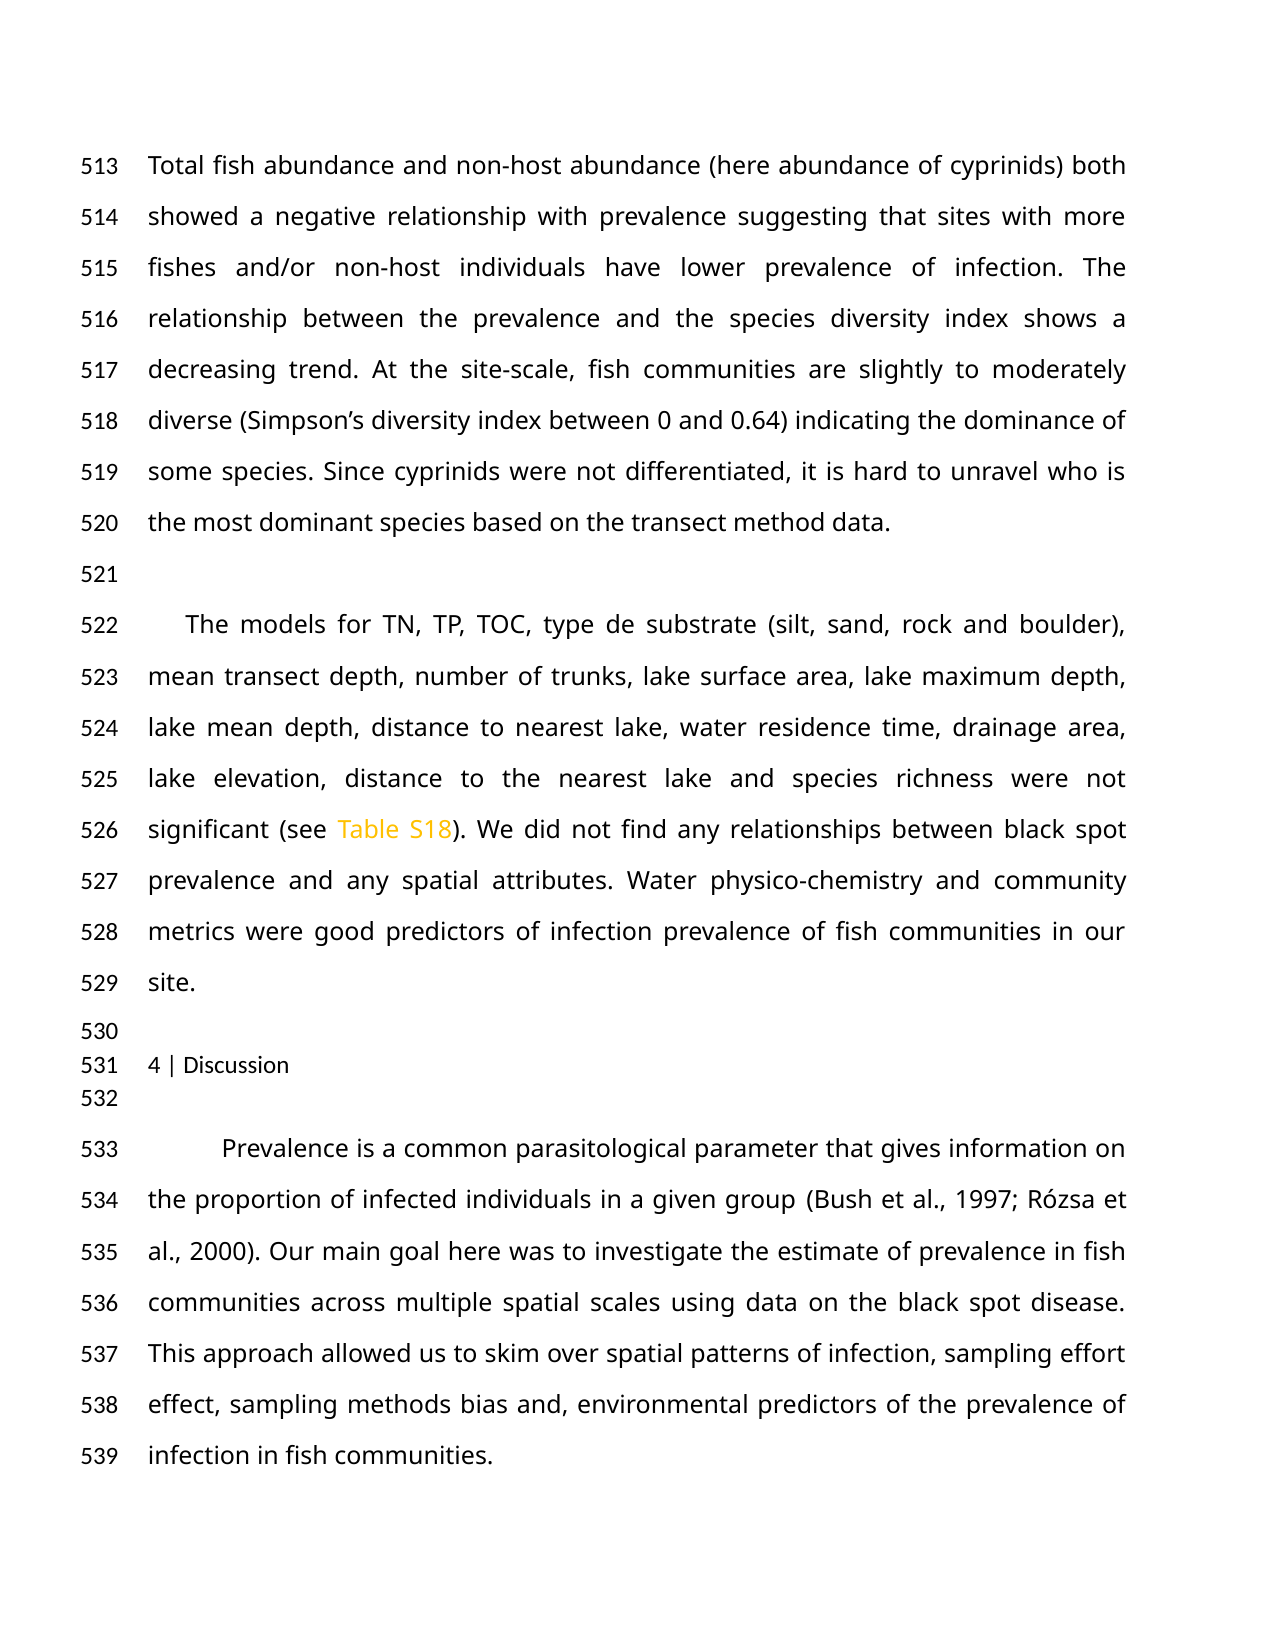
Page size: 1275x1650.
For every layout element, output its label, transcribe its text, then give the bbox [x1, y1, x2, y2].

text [148, 148, 1127, 539]
text Prevalence is a common parasitological parameter that gives information on the proportion of infected individuals in a given group (Bush et al., 1997; Rózsa et al., 2000). Our main goal here was to investigate the estimate of prevalence in fish communities across multiple spatial scales using data on the black spot disease. This approach allowed us to skim over spatial patterns of infection, sampling effort effect, sampling methods bias and, environmental predictors of the prevalence of infection in fish communities. [148, 1131, 1127, 1471]
text 4 | Discussion [148, 1049, 1127, 1080]
text The models for TN, TP, TOC, type de substrate (silt, sand, rock and boulder), mean transect depth, number of trunks, lake surface area, lake maximum depth, lake mean depth, distance to nearest lake, water residence time, drainage area, lake elevation, distance to the nearest lake and species richness were not significant (see Table S18). We did not find any relationships between black spot prevalence and any spatial attributes. Water physico-chemistry and community metrics were good predictors of infection prevalence of fish communities in our site. [148, 607, 1127, 998]
